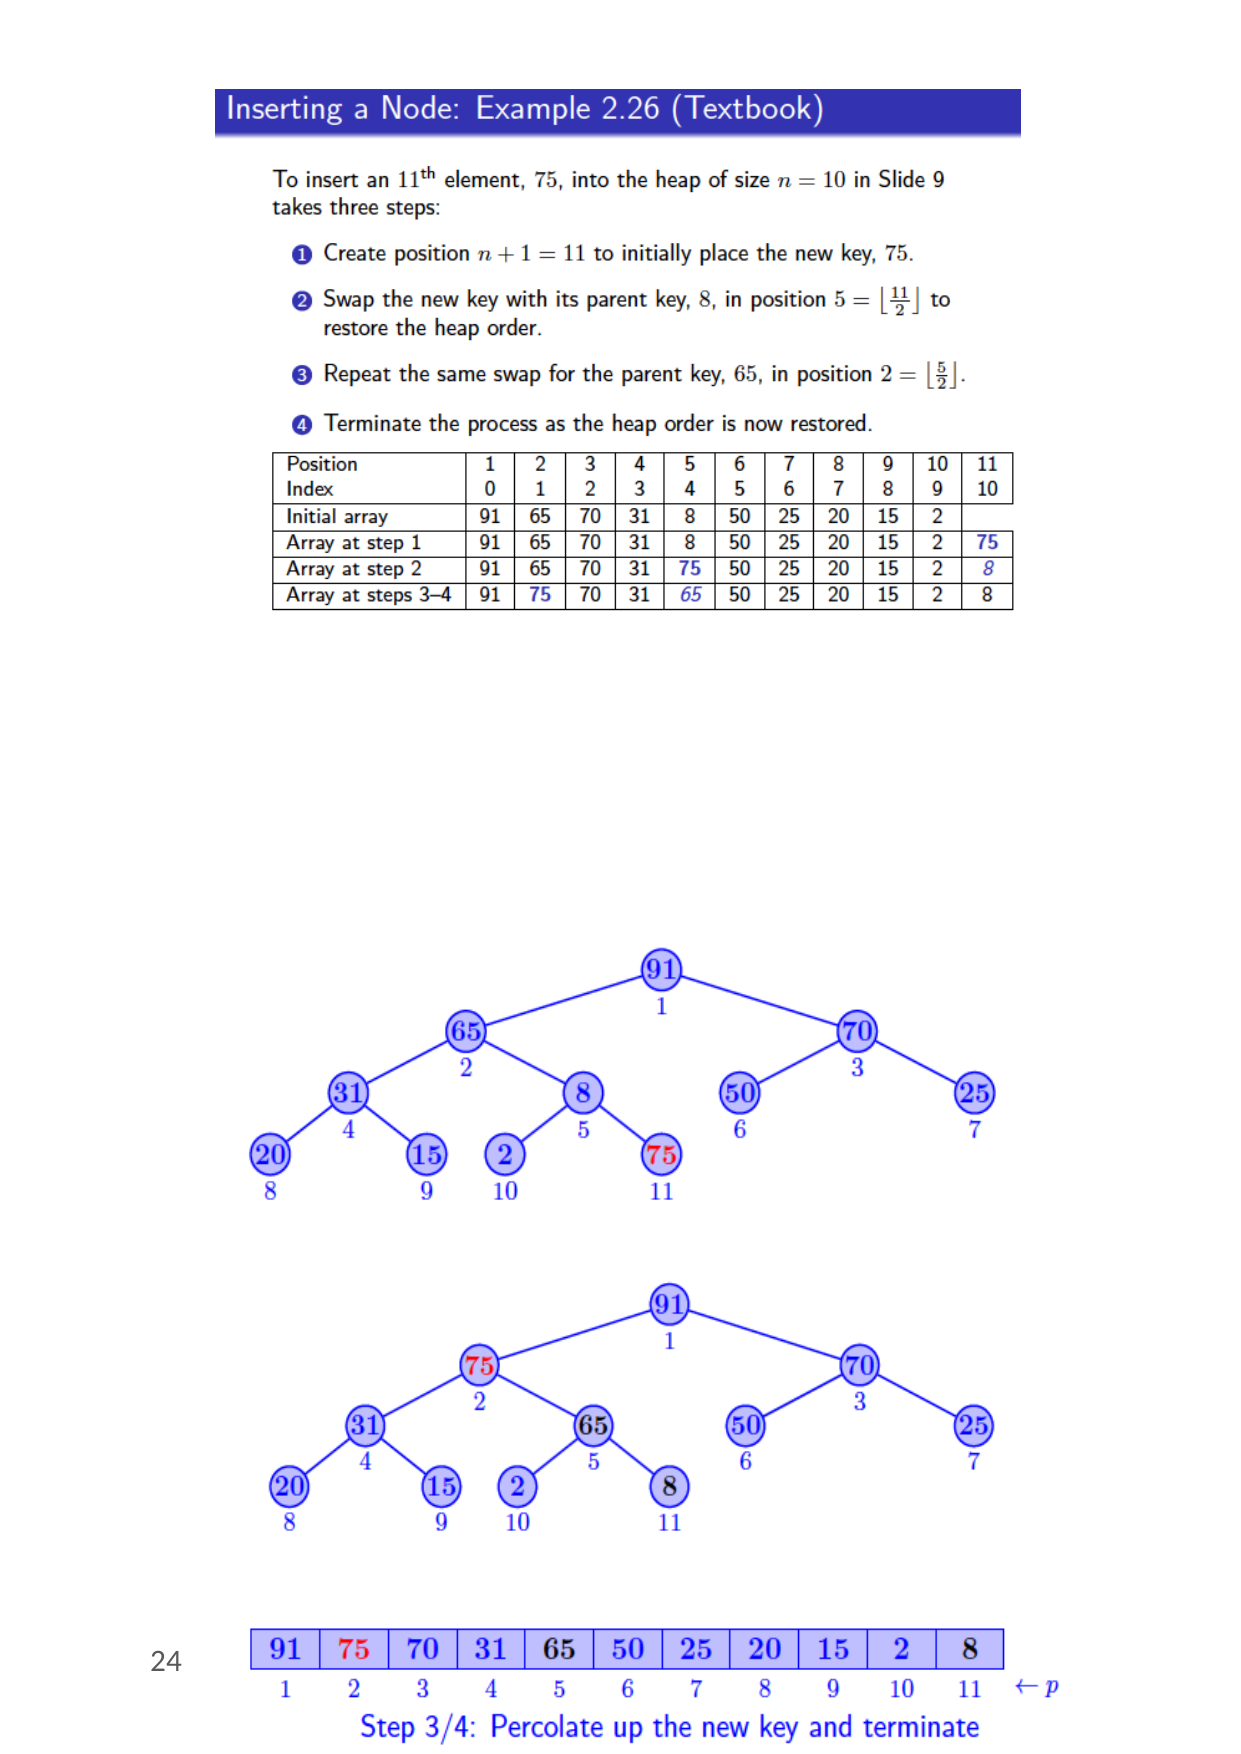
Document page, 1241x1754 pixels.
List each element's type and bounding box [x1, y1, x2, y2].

picture [215, 89, 1021, 614]
picture [196, 943, 1114, 1754]
